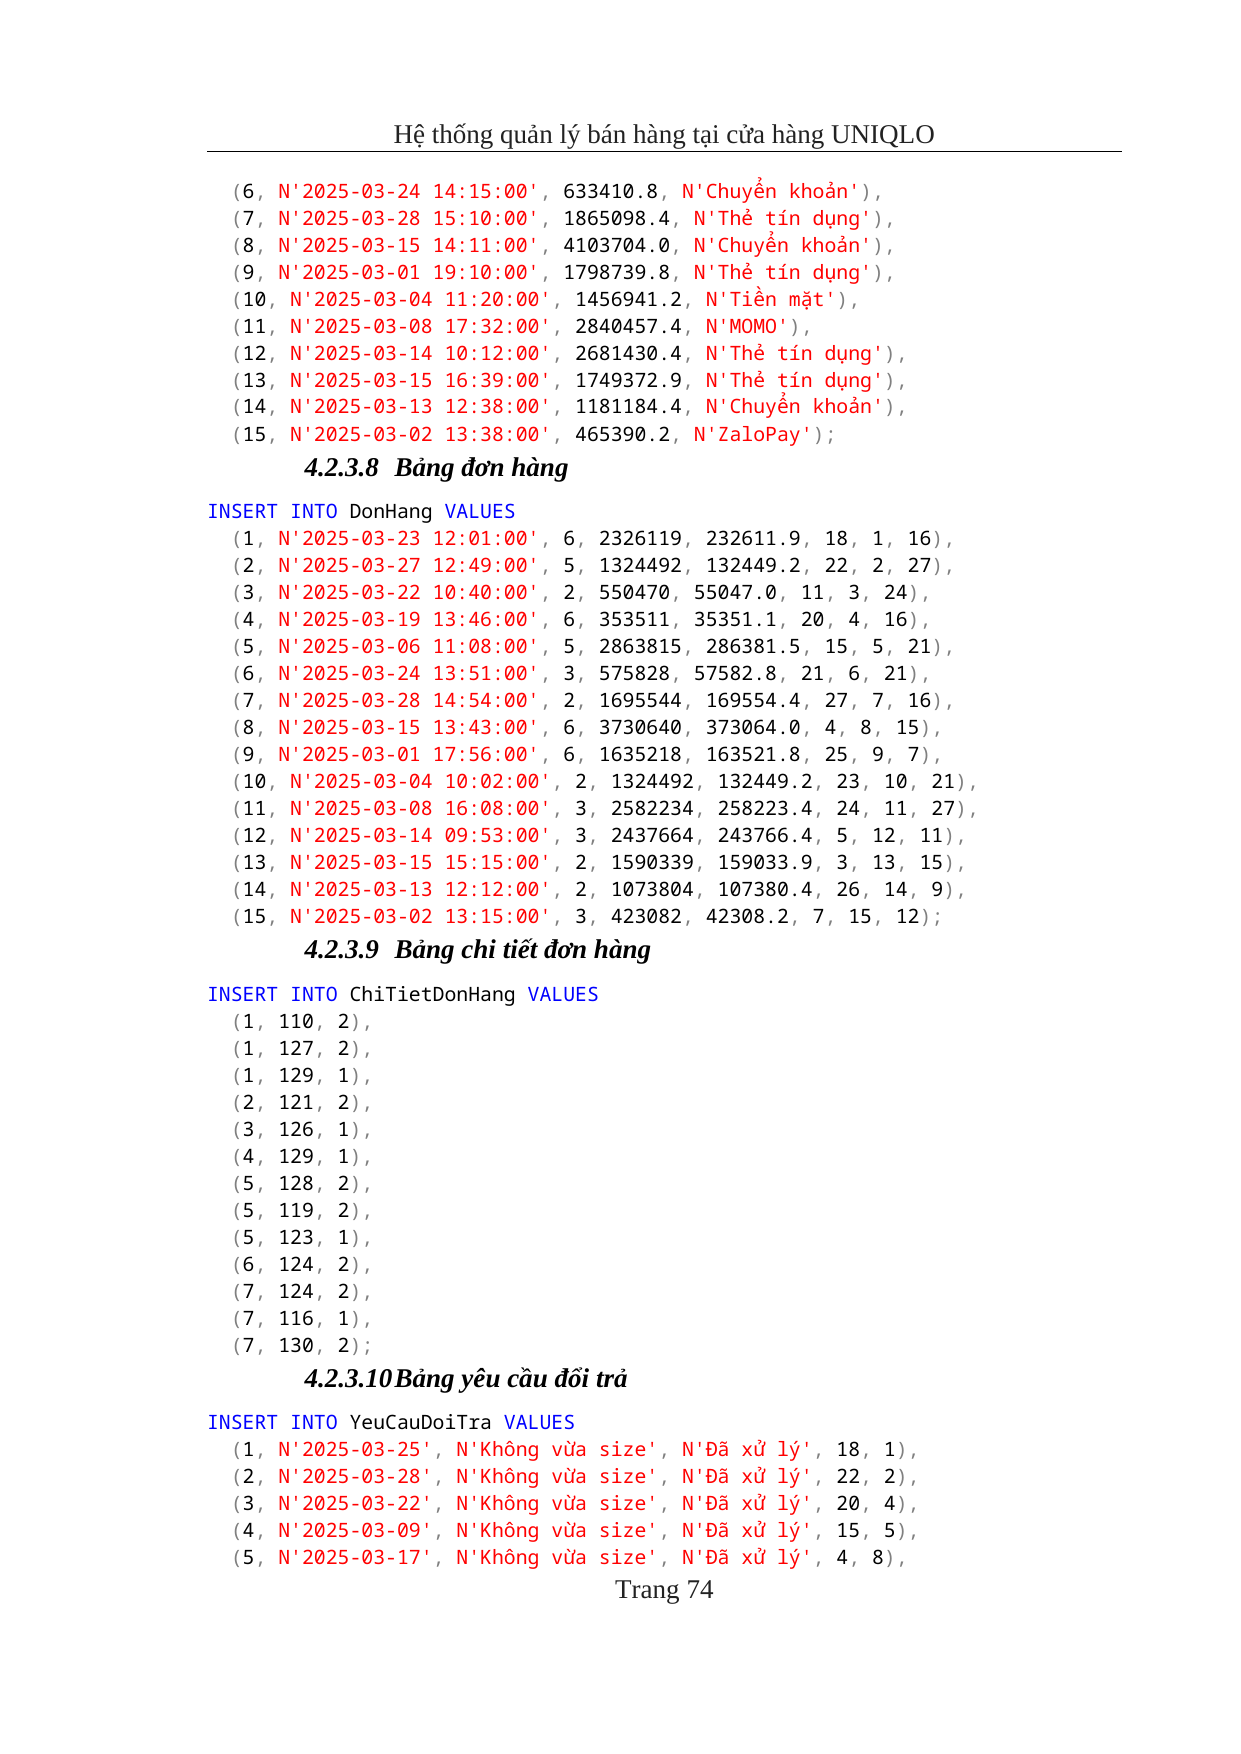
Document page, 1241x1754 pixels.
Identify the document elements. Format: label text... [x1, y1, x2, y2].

text INSERT INTO DonHang VALUES [207, 498, 1122, 524]
text (3, N'2025-03-22 10:40:00', 2, 550470, 55047.0, 11, 3, 24), [207, 578, 1122, 606]
text (4, N'2025-03-09', N'Không vừa size', N'Đã xử lý', 15, 5), [207, 1517, 1122, 1543]
text INSERT INTO ChiTietDonHang VALUES [207, 980, 1122, 1007]
text (5, N'2025-03-17', N'Không vừa size', N'Đã xử lý', 4, 8), [207, 1543, 1122, 1571]
text (11, N'2025-03-08 17:32:00', 2840457.4, N'MOMO'), [207, 312, 1122, 339]
text (11, N'2025-03-08 16:08:00', 3, 2582234, 258223.4, 24, 11, 27), [207, 794, 1122, 821]
text (8, N'2025-03-15 14:11:00', 4103704.0, N'Chuyển khoản'), [207, 231, 1122, 258]
text (5, 123, 1), [207, 1223, 1122, 1250]
text (9, N'2025-03-01 19:10:00', 1798739.8, N'Thẻ tín dụng'), [207, 258, 1122, 285]
text (2, N'2025-03-27 12:49:00', 5, 1324492, 132449.2, 22, 2, 27), [207, 552, 1122, 578]
text (4, 129, 1), [207, 1142, 1122, 1169]
subtitle Bảng đơn hàng [304, 451, 1122, 482]
text (5, 119, 2), [207, 1196, 1122, 1223]
text (4, N'2025-03-19 13:46:00', 6, 353511, 35351.1, 20, 4, 16), [207, 606, 1122, 632]
text (10, N'2025-03-04 11:20:00', 1456941.2, N'Tiền mặt'), [207, 285, 1122, 312]
text (15, N'2025-03-02 13:15:00', 3, 423082, 42308.2, 7, 15, 12); [207, 902, 1122, 929]
text (1, 127, 2), [207, 1034, 1122, 1061]
text (14, N'2025-03-13 12:38:00', 1181184.4, N'Chuyển khoản'), [207, 393, 1122, 420]
text (7, N'2025-03-28 15:10:00', 1865098.4, N'Thẻ tín dụng'), [207, 204, 1122, 231]
text (2, 121, 2), [207, 1088, 1122, 1115]
subtitle Bảng yêu cầu đổi trả [304, 1362, 1122, 1393]
text (7, N'2025-03-28 14:54:00', 2, 1695544, 169554.4, 27, 7, 16), [207, 686, 1122, 713]
text (5, 128, 2), [207, 1169, 1122, 1196]
text (3, N'2025-03-22', N'Không vừa size', N'Đã xử lý', 20, 4), [207, 1489, 1122, 1517]
text (6, 124, 2), [207, 1250, 1122, 1277]
text (13, N'2025-03-15 15:15:00', 2, 1590339, 159033.9, 3, 13, 15), [207, 848, 1122, 875]
text (15, N'2025-03-02 13:38:00', 465390.2, N'ZaloPay'); [207, 420, 1122, 447]
text (3, 126, 1), [207, 1115, 1122, 1142]
text (6, N'2025-03-24 14:15:00', 633410.8, N'Chuyển khoản'), [207, 177, 1122, 204]
text (1, 110, 2), [207, 1007, 1122, 1034]
text (7, 130, 2); [207, 1331, 1122, 1358]
text (1, N'2025-03-23 12:01:00', 6, 2326119, 232611.9, 18, 1, 16), [207, 524, 1122, 552]
text (7, 116, 1), [207, 1304, 1122, 1331]
text (1, N'2025-03-25', N'Không vừa size', N'Đã xử lý', 18, 1), [207, 1436, 1122, 1463]
text (13, N'2025-03-15 16:39:00', 1749372.9, N'Thẻ tín dụng'), [207, 366, 1122, 393]
text (8, N'2025-03-15 13:43:00', 6, 3730640, 373064.0, 4, 8, 15), [207, 713, 1122, 740]
text (7, 124, 2), [207, 1277, 1122, 1304]
text (1, 129, 1), [207, 1061, 1122, 1088]
text (12, N'2025-03-14 10:12:00', 2681430.4, N'Thẻ tín dụng'), [207, 339, 1122, 366]
text (12, N'2025-03-14 09:53:00', 3, 2437664, 243766.4, 5, 12, 11), [207, 821, 1122, 848]
text INSERT INTO YeuCauDoiTra VALUES [207, 1409, 1122, 1436]
text (10, N'2025-03-04 10:02:00', 2, 1324492, 132449.2, 23, 10, 21), [207, 767, 1122, 794]
text (6, N'2025-03-24 13:51:00', 3, 575828, 57582.8, 21, 6, 21), [207, 659, 1122, 686]
subtitle Bảng chi tiết đơn hàng [304, 933, 1122, 964]
text (5, N'2025-03-06 11:08:00', 5, 2863815, 286381.5, 15, 5, 21), [207, 632, 1122, 659]
text (9, N'2025-03-01 17:56:00', 6, 1635218, 163521.8, 25, 9, 7), [207, 740, 1122, 767]
text (14, N'2025-03-13 12:12:00', 2, 1073804, 107380.4, 26, 14, 9), [207, 875, 1122, 902]
text (2, N'2025-03-28', N'Không vừa size', N'Đã xử lý', 22, 2), [207, 1463, 1122, 1489]
